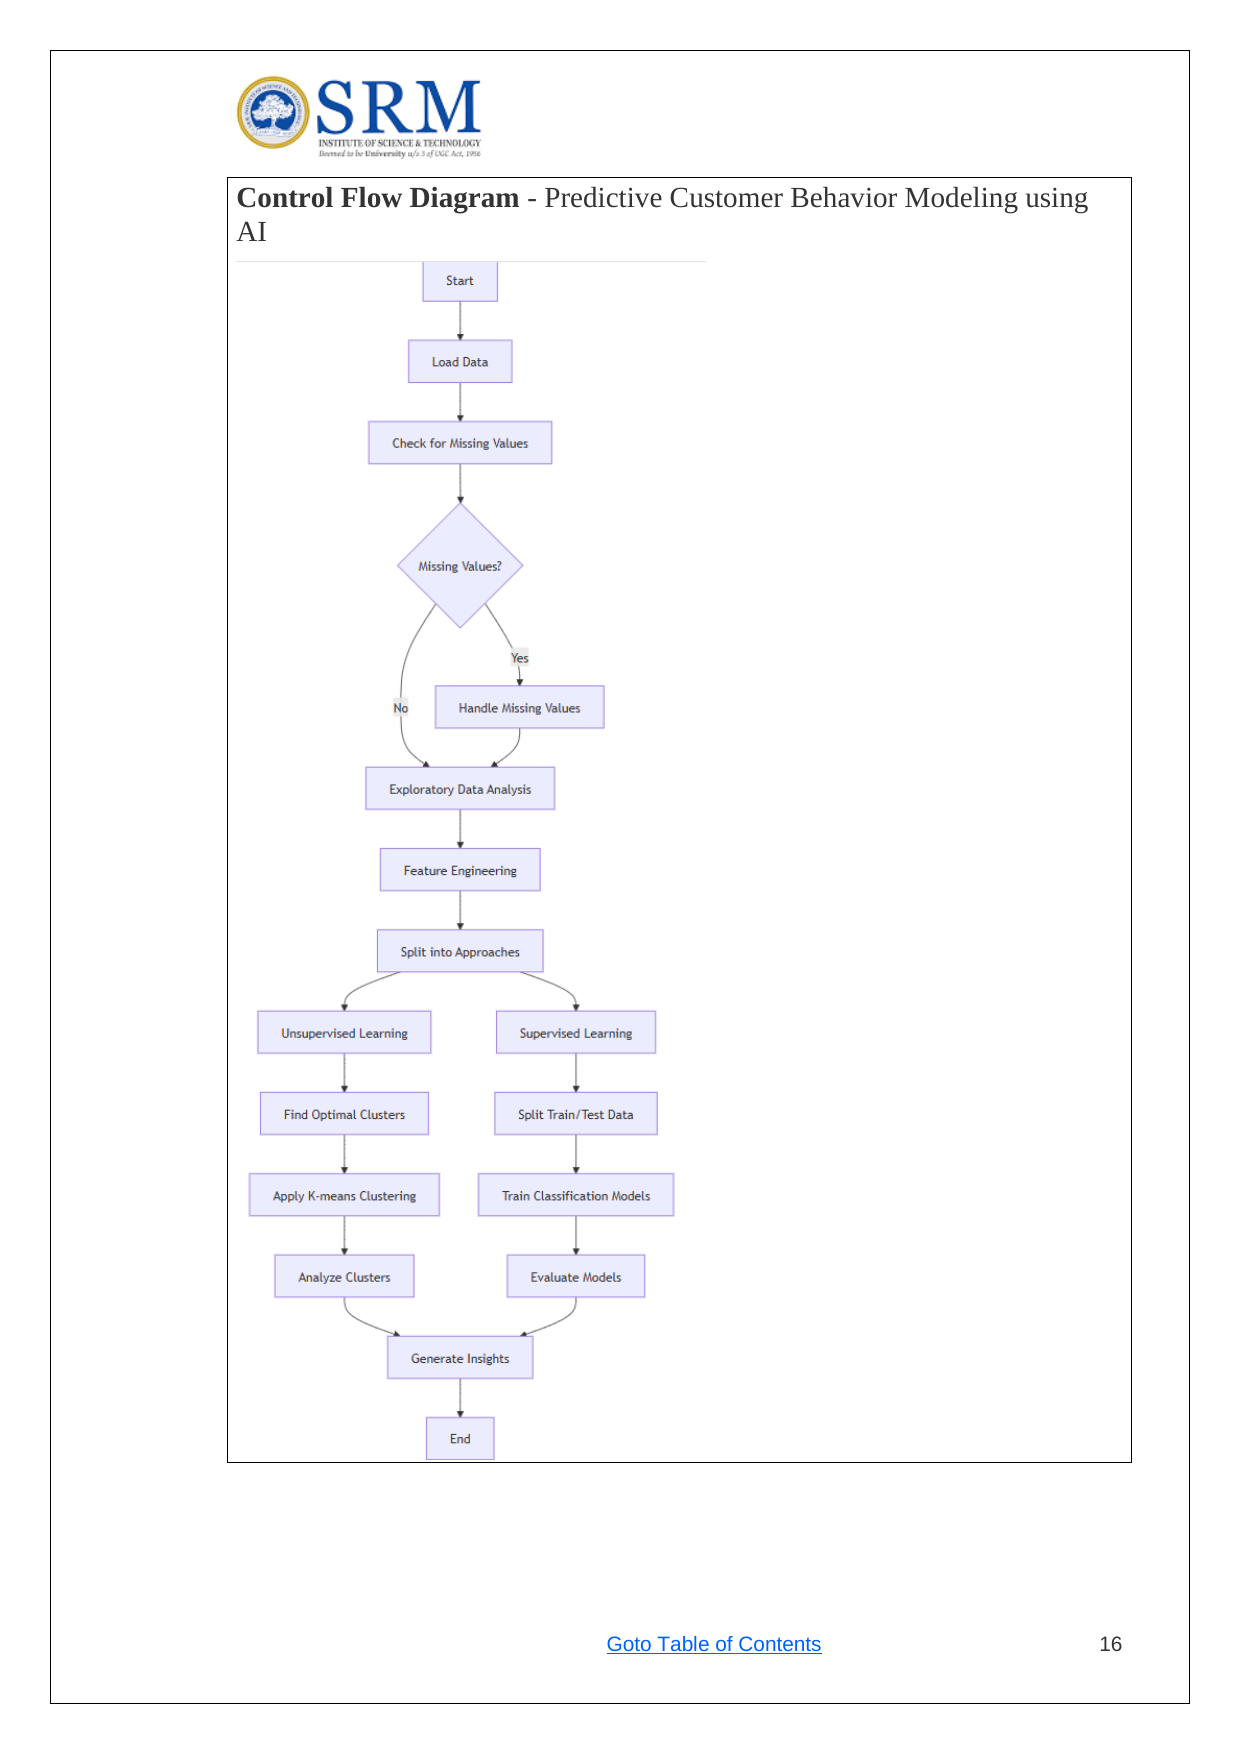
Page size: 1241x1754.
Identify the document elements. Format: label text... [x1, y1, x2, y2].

text Control Flow Diagram - Predictive Customer Behavior Modeling using AI [228, 178, 1131, 247]
picture [236, 260, 707, 1460]
picture [236, 73, 484, 160]
